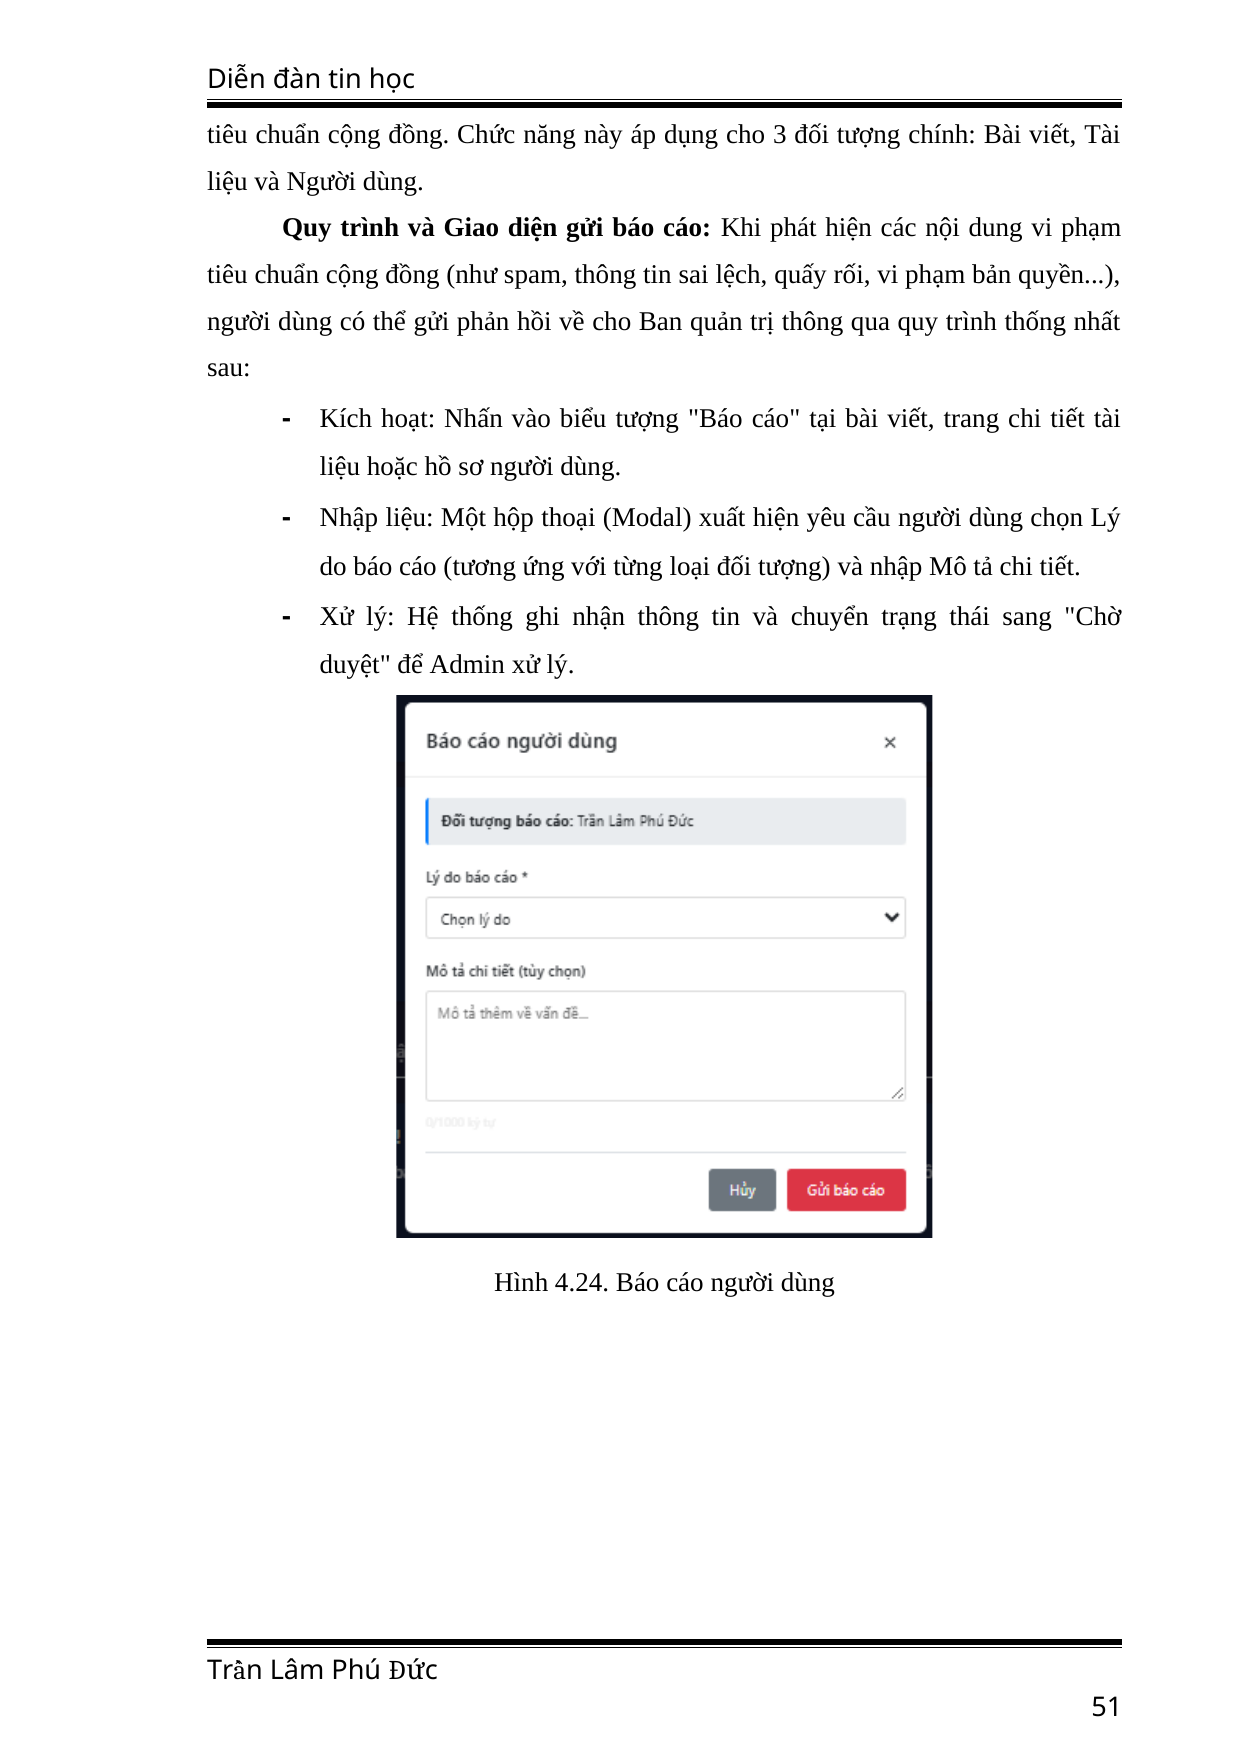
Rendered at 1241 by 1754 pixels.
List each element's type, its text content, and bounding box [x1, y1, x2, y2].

text Hình 4.24. Báo cáo người dùng [207, 1266, 1122, 1297]
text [207, 118, 1122, 196]
list Nhập liệu: Một hộp thoại (Modal) xuất hiện yêu cầu người dùng chọn Lý do báo cáo (tương ứng với từng loại đối tượng) và nhập Mô tả chi tiết. [282, 497, 1122, 581]
list Kích hoạt: Nhấn vào biểu tượng "Báo cáo" tại bài viết, trang chi tiết tài liệu hoặc hồ sơ người dùng. [282, 398, 1122, 482]
text Quy trình và Giao diện gửi báo cáo: Khi phát hiện các nội dung vi phạm tiêu chuẩn cộng đồng (như spam, thông tin sai lệch, quấy rối, vi phạm bản quyền...), người dùng có thể gửi phản hồi về cho Ban quản trị thông qua quy trình thống nhất sau: [207, 211, 1122, 383]
picture [396, 695, 933, 1238]
list Xử lý: Hệ thống ghi nhận thông tin và chuyển trạng thái sang "Chờ duyệt" để Admin xử lý. [282, 596, 1122, 680]
